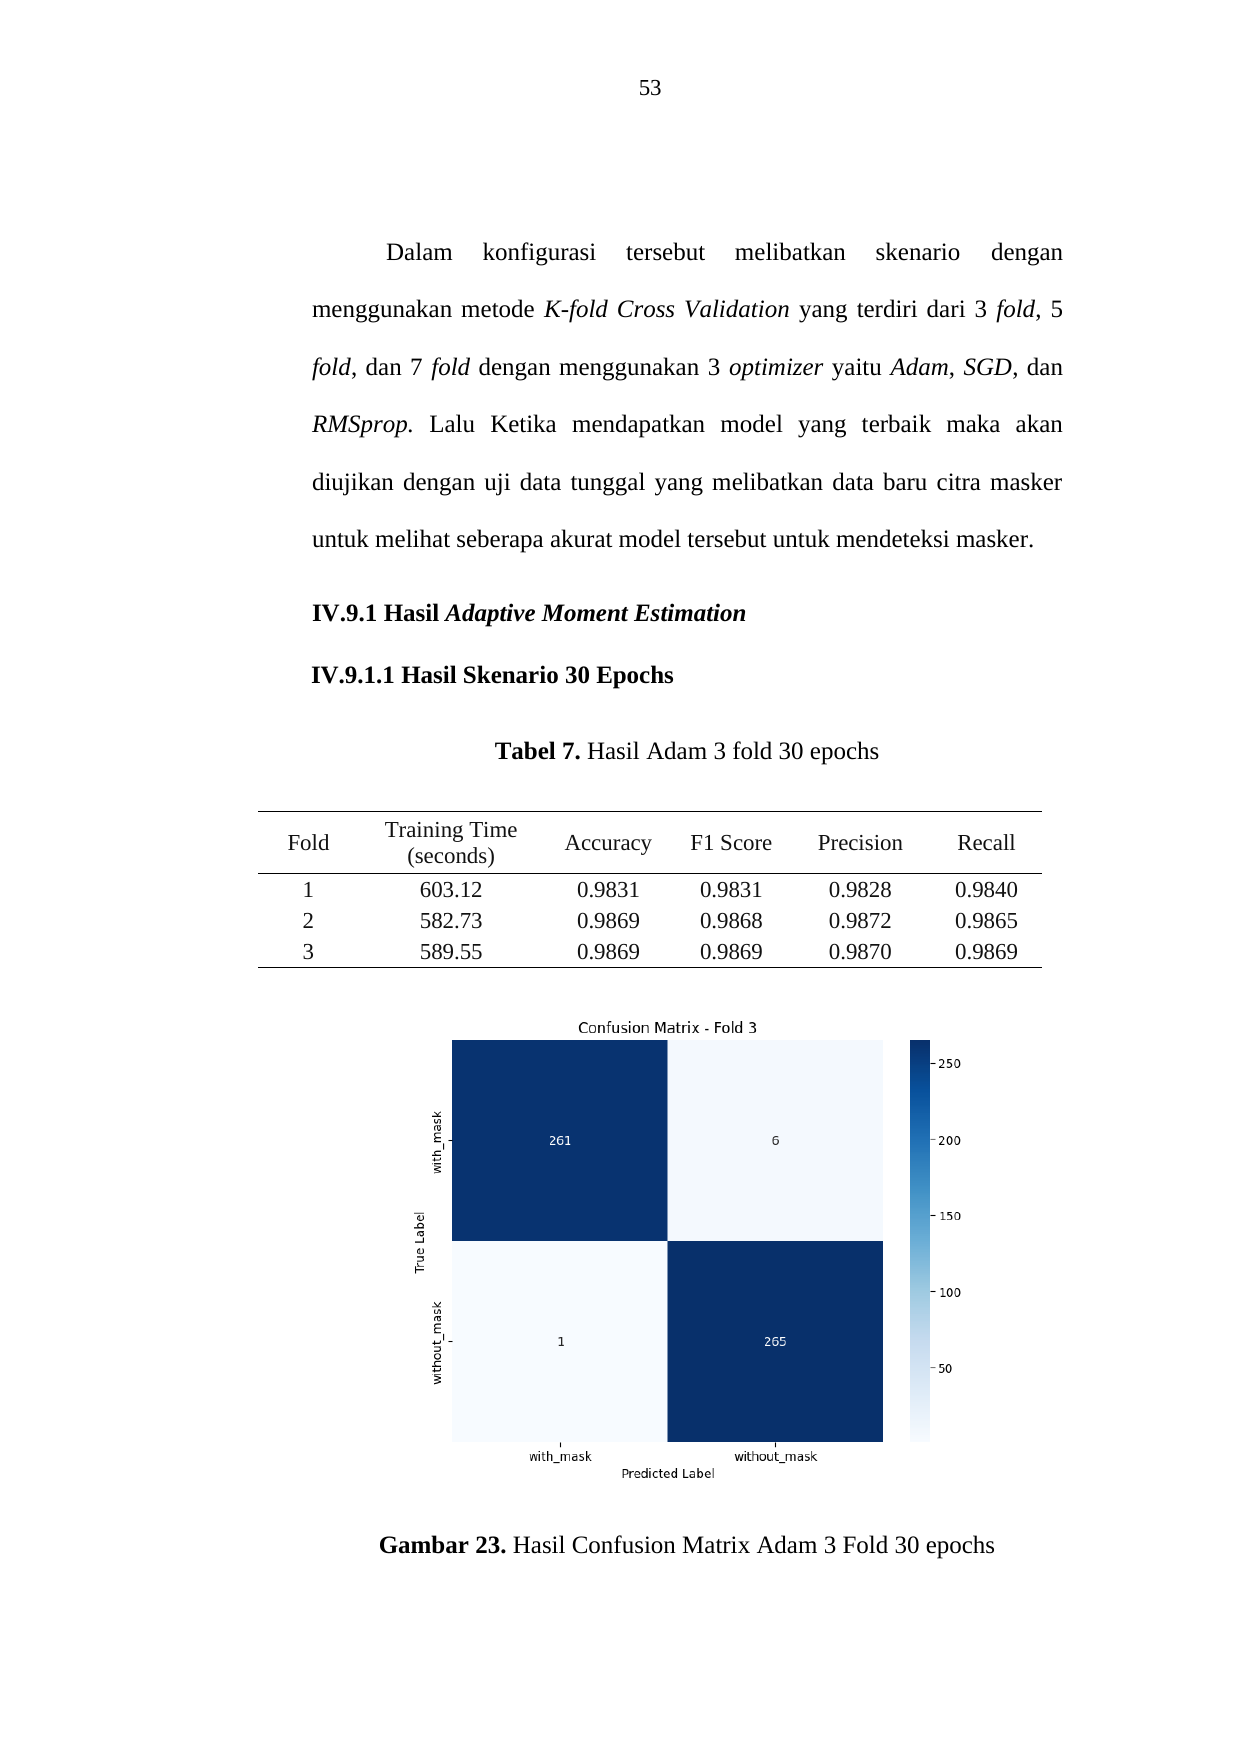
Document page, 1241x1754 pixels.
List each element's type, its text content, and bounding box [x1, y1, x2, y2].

table_cell 0.9840 [931, 874, 1042, 904]
table_cell 0.9872 [790, 904, 931, 936]
table_header F1 Score [673, 812, 789, 873]
table_cell 3 [258, 936, 358, 967]
table_cell 0.9828 [790, 874, 931, 904]
table_header Precision [790, 812, 931, 873]
table_cell 0.9831 [673, 874, 789, 904]
table_header Accuracy [544, 812, 673, 873]
table_cell 0.9869 [931, 936, 1042, 967]
subtitle Hasil Skenario 30 Epochs [296, 660, 1063, 689]
table_cell 0.9831 [544, 874, 673, 904]
table_cell 0.9869 [673, 936, 789, 967]
subtitle Hasil Adaptive Moment Estimation [312, 598, 1063, 627]
table_header Training Time (seconds) [358, 812, 544, 873]
table_header Recall [931, 812, 1042, 873]
table_cell 1 [258, 874, 358, 904]
table_header Fold [258, 812, 358, 873]
table_cell 603.12 [358, 874, 544, 904]
table_cell 0.9868 [673, 904, 789, 936]
table_cell 0.9869 [544, 904, 673, 936]
table_cell 0.9869 [544, 936, 673, 967]
picture [406, 1012, 969, 1488]
table_cell 589.55 [358, 936, 544, 967]
table_cell 0.9870 [790, 936, 931, 967]
text Gambar 23. Hasil Confusion Matrix Adam 3 Fold 30 epochs [311, 1530, 1063, 1559]
text Dalam konfigurasi tersebut melibatkan skenario dengan menggunakan metode K-fold Cross Validation yang terdiri dari 3 fold, 5 fold, dan 7 fold dengan menggunakan 3 optimizer yaitu Adam, SGD, dan RMSprop. Lalu Ketika mendapatkan model yang terbaik maka akan diujikan dengan uji data tunggal yang melibatkan data baru citra masker untuk melihat seberapa akurat model tersebut untuk mendeteksi masker. [312, 237, 1063, 553]
table_cell 2 [258, 904, 358, 936]
table_cell 582.73 [358, 904, 544, 936]
table_cell 0.9865 [931, 904, 1042, 936]
text Tabel 7. Hasil Adam 3 fold 30 epochs [311, 736, 1063, 765]
